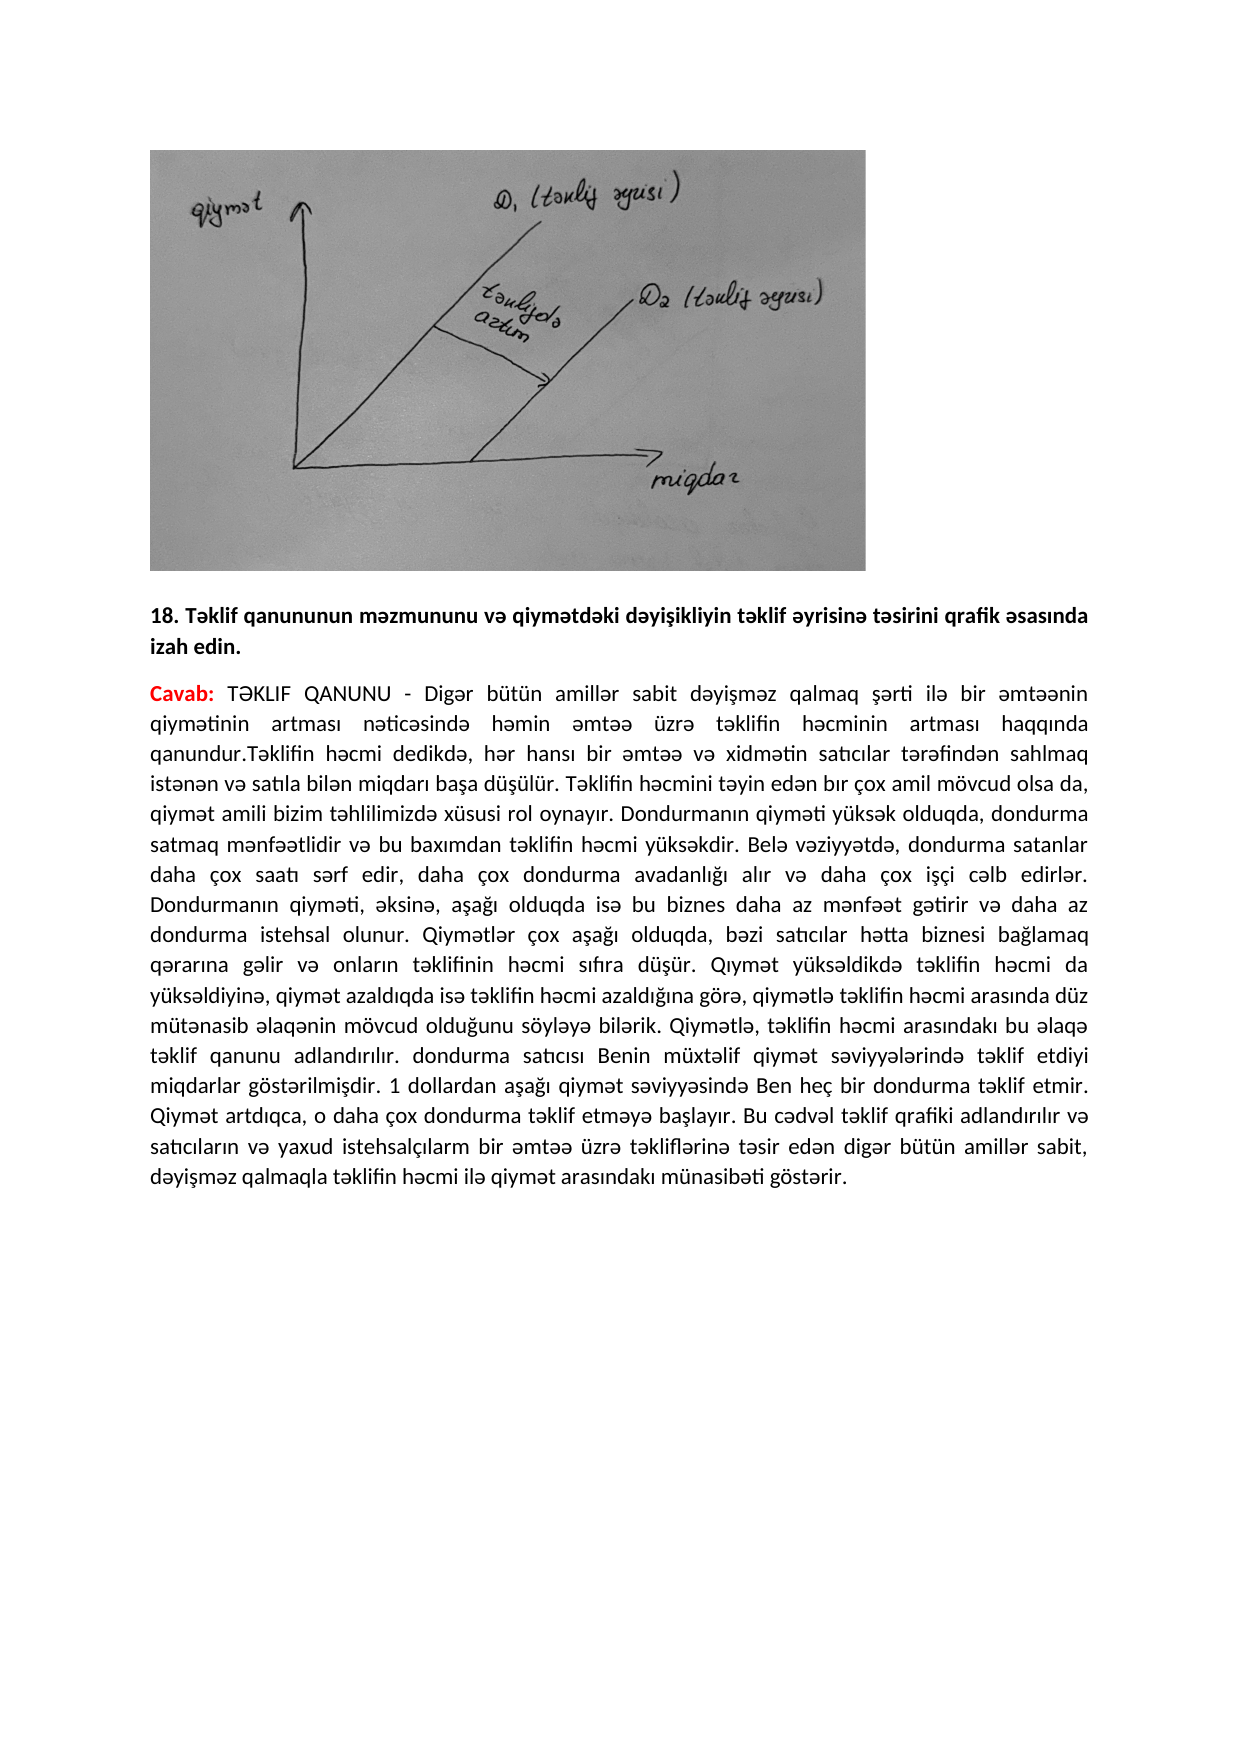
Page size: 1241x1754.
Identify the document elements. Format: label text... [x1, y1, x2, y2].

text Cavab: TƏKLIF QANUNU - Digər bütün amillər sabit dəyişməz qalmaq şərti ilə bir əmtəənin qiymətinin artması nəticəsində həmin əmtəə üzrə təklifin həcminin artması haqqında qanundur.Təklifin həcmi dedikdə, hər hansı bir əmtəə və xidmətin satıcılar tərəfindən sahlmaq istənən və satıla bilən miqdarı başa düşülür. Təklifin həcmini təyin edən bır çox amil mövcud olsa da, qiymət amili bizim təhlilimizdə xüsusi rol oynayır. Dondurmanın qiyməti yüksək olduqda, dondurma satmaq mənfəətlidir və bu baxımdan təklifin həcmi yüksəkdir. Belə vəziyyətdə, dondurma satanlar daha çox saatı sərf edir, daha çox dondurma avadanlığı alır və daha çox işçi cəlb edirlər. Dondurmanın qiyməti, əksinə, aşağı olduqda isə bu biznes daha az mənfəət gətirir və daha az dondurma istehsal olunur. Qiymətlər çox aşağı olduqda, bəzi satıcılar hətta biznesi bağlamaq qərarına gəlir və onların təklifinin həcmi sıfıra düşür. Qıymət yüksəldikdə təklifin həcmi da yüksəldiyinə, qiymət azaldıqda isə təklifin həcmi azaldığına görə, qiymətlə təklifin həcmi arasında düz mütənasib əlaqənin mövcud olduğunu söyləyə bilərik. Qiymətlə, təklifin həcmi arasındakı bu əlaqə təklif qanunu adlandırılır. dondurma satıcısı Benin müxtəlif qiymət səviyyələrində təklif etdiyi miqdarlar göstərilmişdir. 1 dollardan aşağı qiymət səviyyəsində Ben heç bir dondurma təklif etmir. Qiymət artdıqca, o daha çox dondurma təklif etməyə başlayır. Bu cədvəl təklif qrafiki adlandırılır və satıcıların və yaxud istehsalçılarm bir əmtəə üzrə təkliflərinə təsir edən digər bütün amillər sabit, dəyişməz qalmaqla təklifin həcmi ilə qiymət arasındakı münasibəti göstərir. [150, 679, 1090, 1190]
text 18. Təklif qanununun məzmununu və qiymətdəki dəyişikliyin təklif əyrisinə təsirini qrafik əsasında izah edin. [150, 602, 1090, 660]
picture [150, 150, 866, 571]
